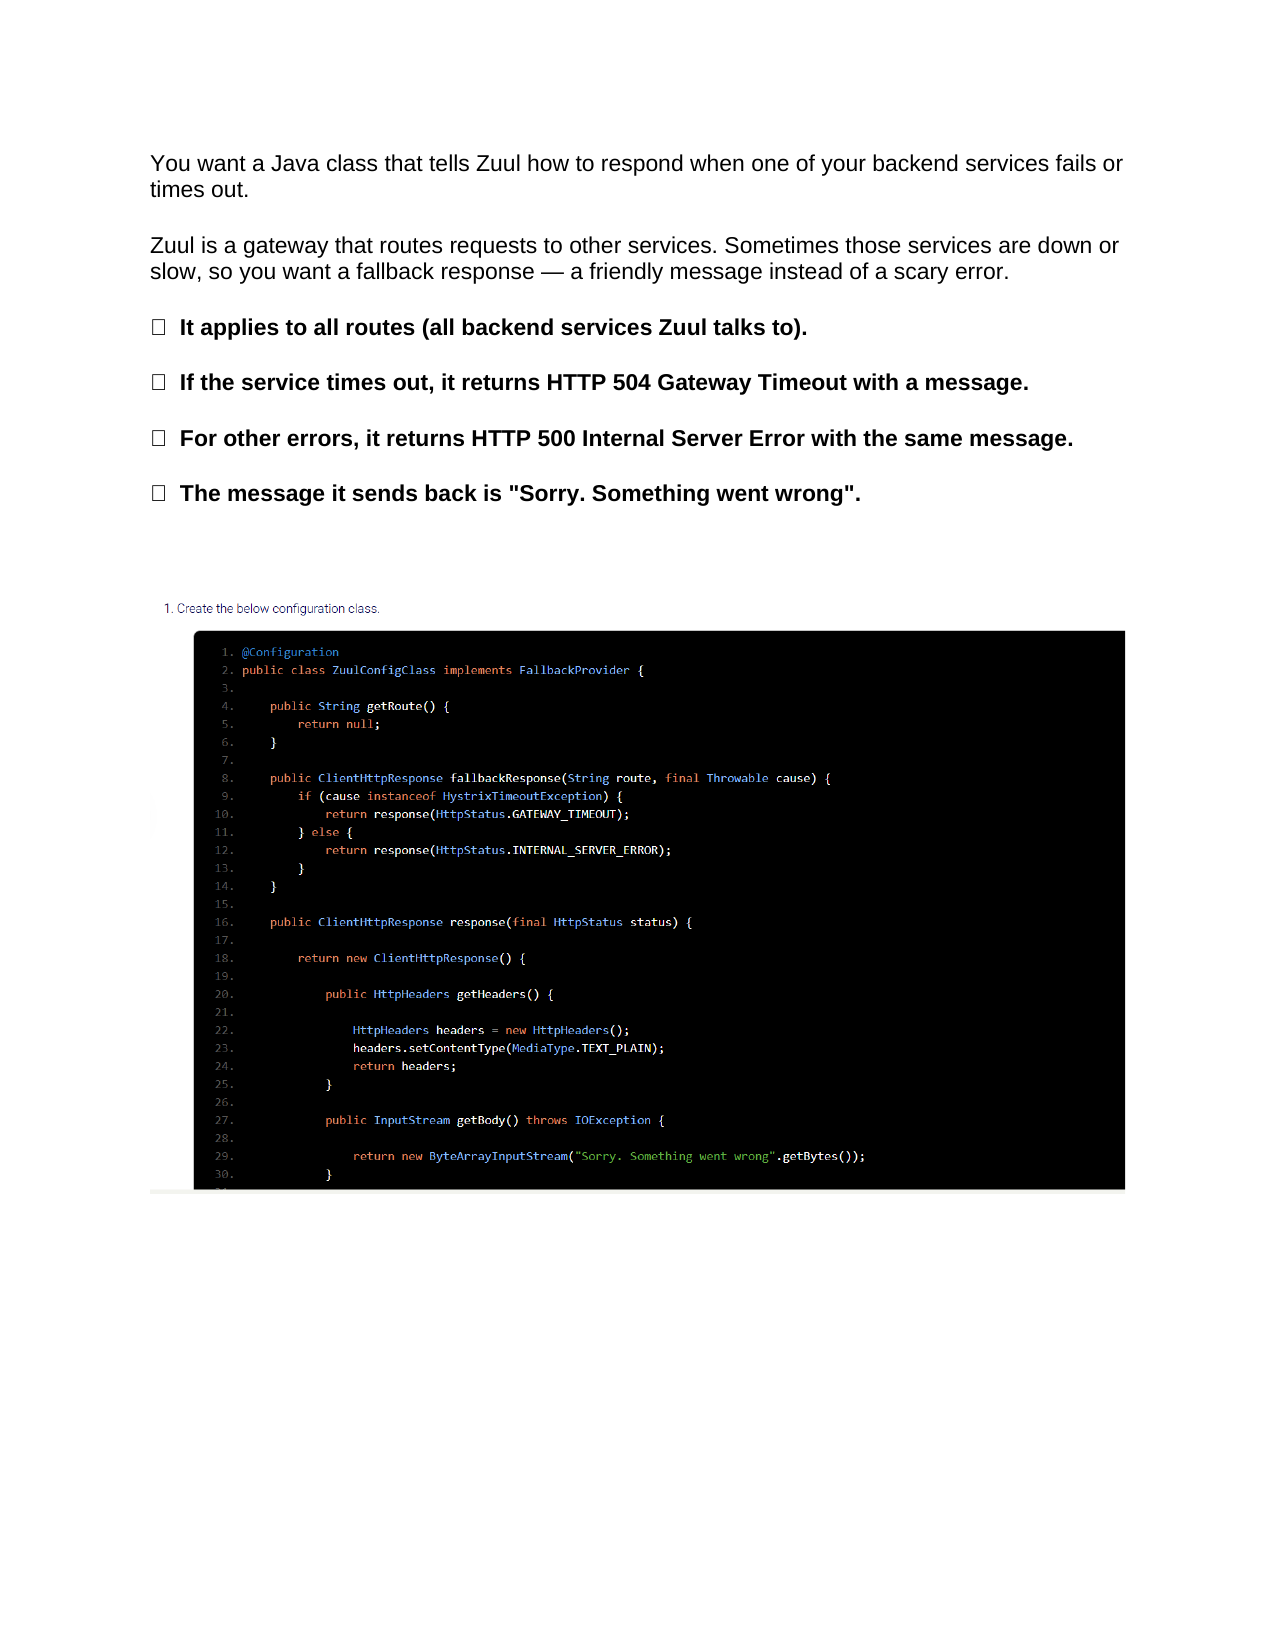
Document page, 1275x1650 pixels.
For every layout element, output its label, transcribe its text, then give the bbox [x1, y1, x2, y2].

text You want a Java class that tells Zuul how to respond when one of your backend services fails or times out. [150, 150, 1125, 203]
picture [150, 591, 1125, 1194]
text  The message it sends back is "Sorry. Something went wrong". [150, 480, 1125, 507]
text  It applies to all routes (all backend services Zuul talks to). [150, 314, 1125, 340]
text  For other errors, it returns HTTP 500 Internal Server Error with the same message. [150, 425, 1125, 451]
text Zuul is a gateway that routes requests to other services. Sometimes those services are down or slow, so you want a fallback response — a friendly message instead of a scary error. [150, 232, 1125, 284]
text  If the service times out, it returns HTTP 504 Gateway Timeout with a message. [150, 369, 1125, 396]
